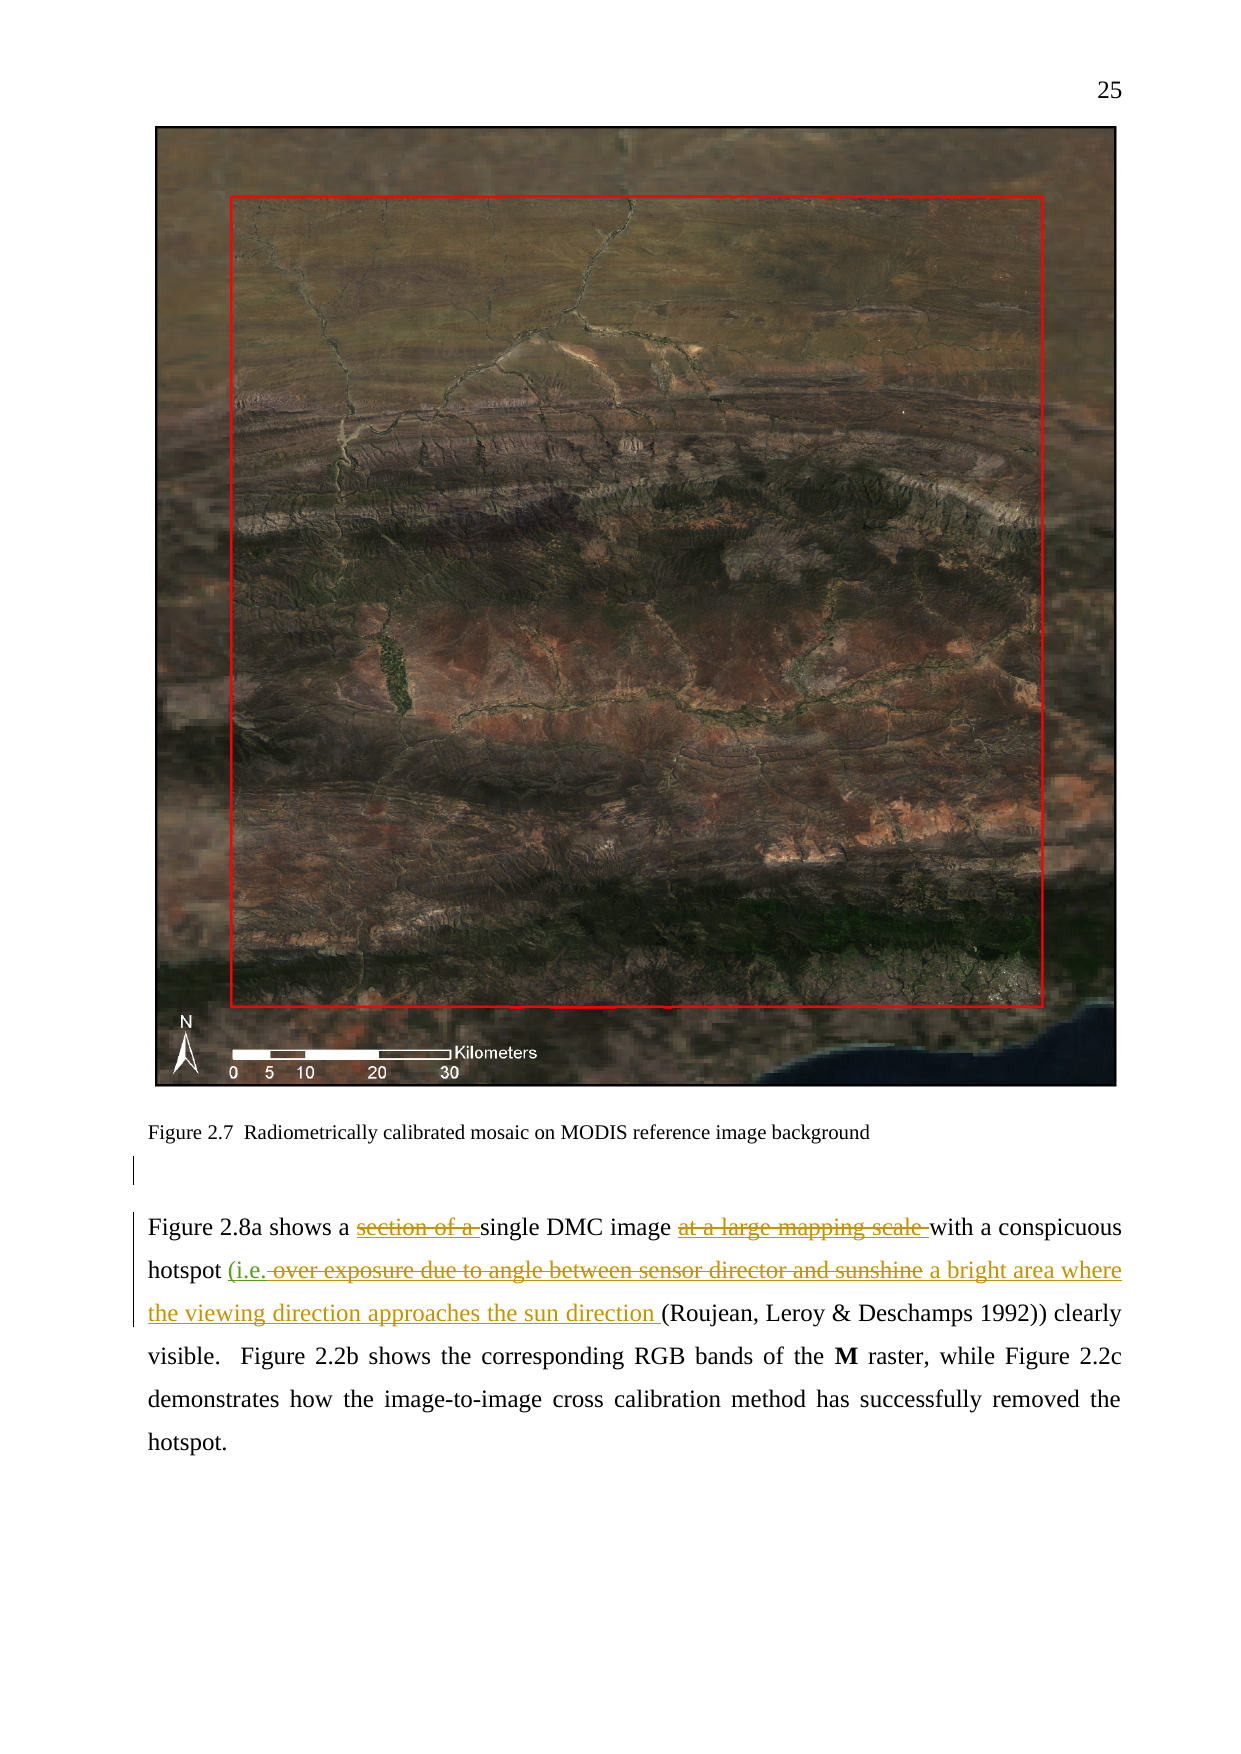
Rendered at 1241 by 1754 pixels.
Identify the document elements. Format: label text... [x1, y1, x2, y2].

text Figure 2.4a shows a single DMC image with a conspicuous hotspot (Roujean, Leroy & Deschamps 1992)) clearly visible. Figure 2.2b shows the corresponding RGB bands of the M raster, while Figure 2.2c demonstrates how the image-to-image cross calibration method has successfully removed the hotspot. [148, 1212, 1122, 1456]
picture [147, 118, 1123, 1093]
